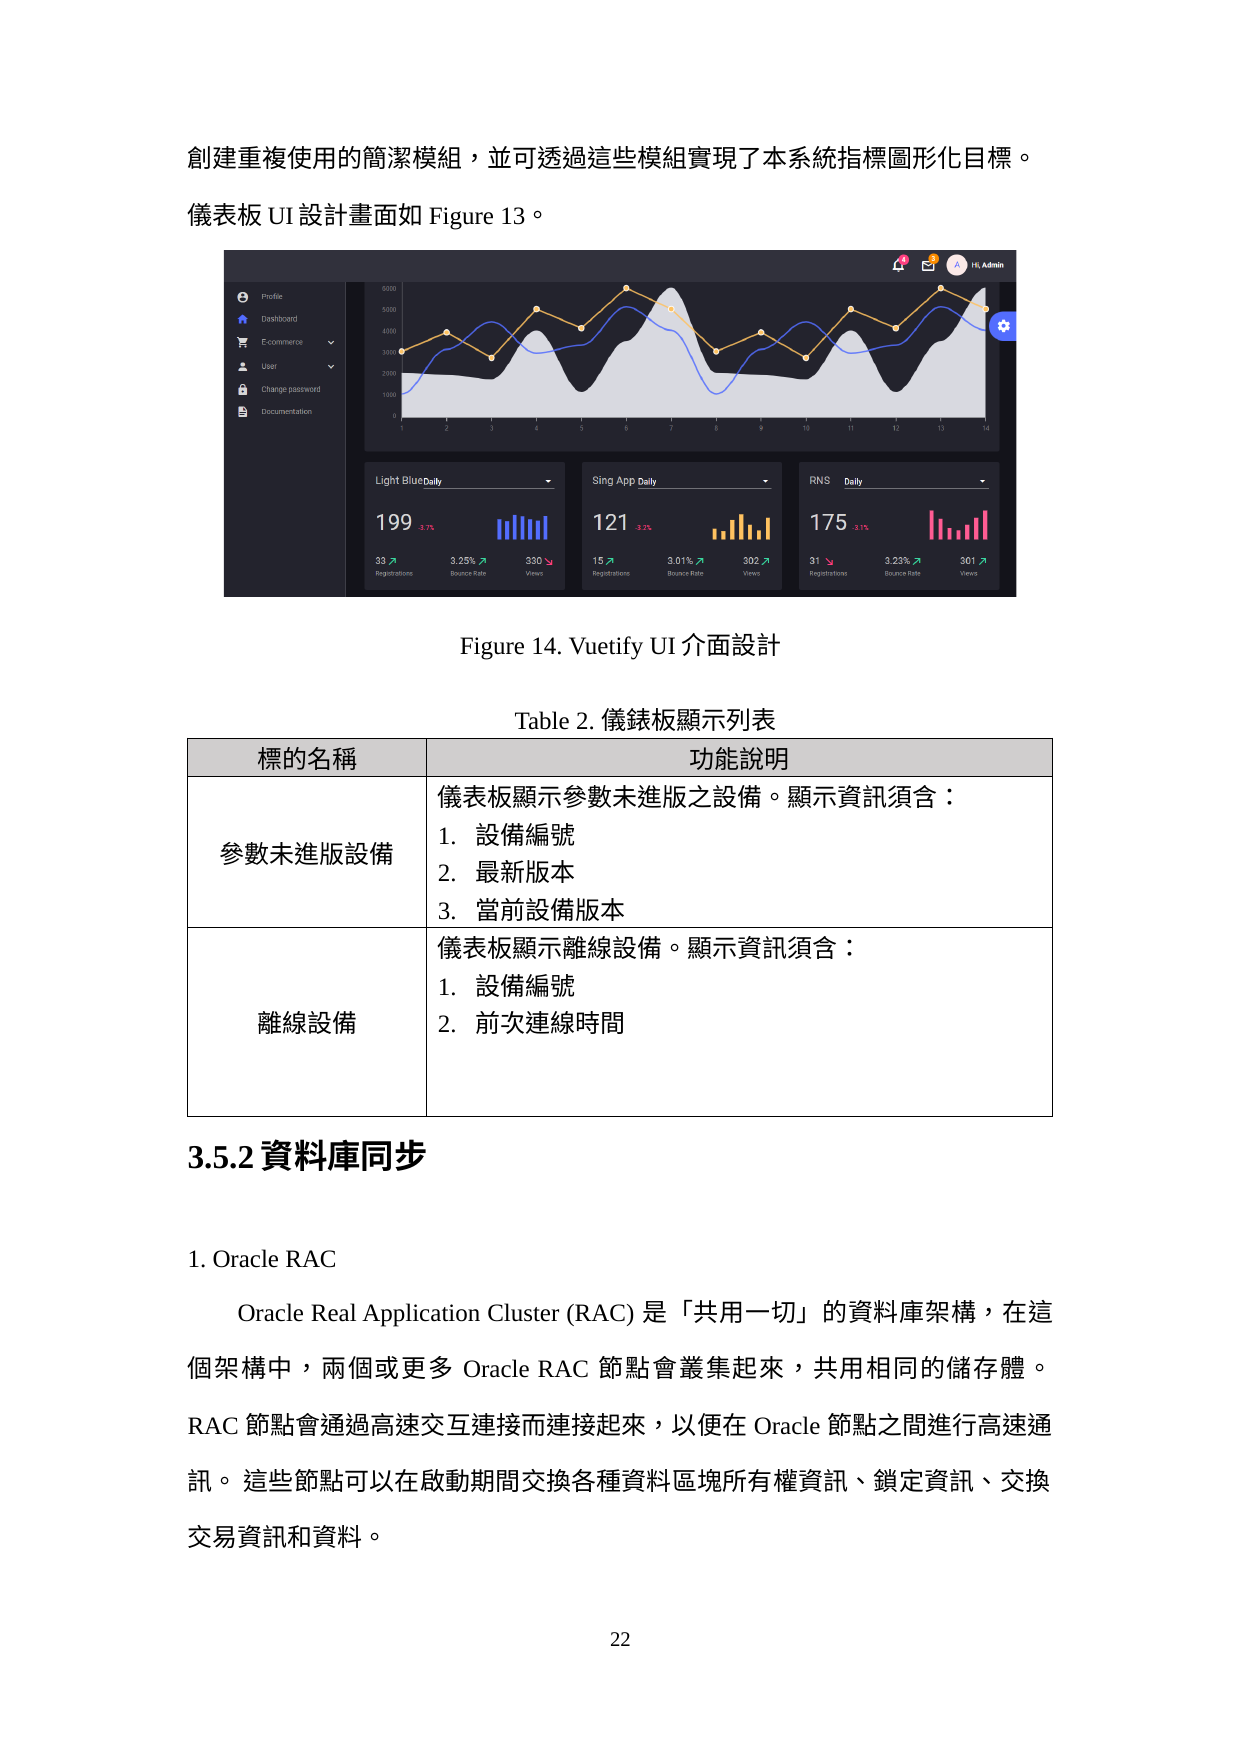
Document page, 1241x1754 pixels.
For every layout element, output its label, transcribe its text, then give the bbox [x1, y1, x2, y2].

picture [223, 250, 1017, 597]
text Oracle Real Application Cluster (RAC) 是「共用一切」的資料庫架構，在這個架構中，兩個或更多 Oracle RAC 節點會叢集起來，共用相同的儲存體。 RAC 節點會通過高速交互連接而連接起來，以便在 Oracle 節點之間進行高速通訊。 這些節點可以在啟動期間交換各種資料區塊所有權資訊、鎖定資訊、交換交易資訊和資料。 [187, 1292, 1053, 1554]
table_cell 儀表板顯示離線設備。顯示資訊須含： 設備編號 前次連線時間 [427, 928, 1052, 1116]
table_cell 儀表板顯示參數未進版之設備。顯示資訊須含： 設備編號 最新版本 當前設備版本 [427, 777, 1052, 927]
table_cell 離線設備 [188, 928, 426, 1116]
table_cell 參數未進版設備 [188, 777, 426, 927]
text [187, 138, 1053, 232]
table_header 標的名稱 [188, 739, 426, 776]
table_header 功能說明 [427, 739, 1052, 776]
subtitle 3.5.2資料庫同步 [187, 1117, 1053, 1192]
text 1. Oracle RAC [187, 1240, 1053, 1278]
text Table 2. 儀錶板顯示列表 [187, 700, 1053, 738]
